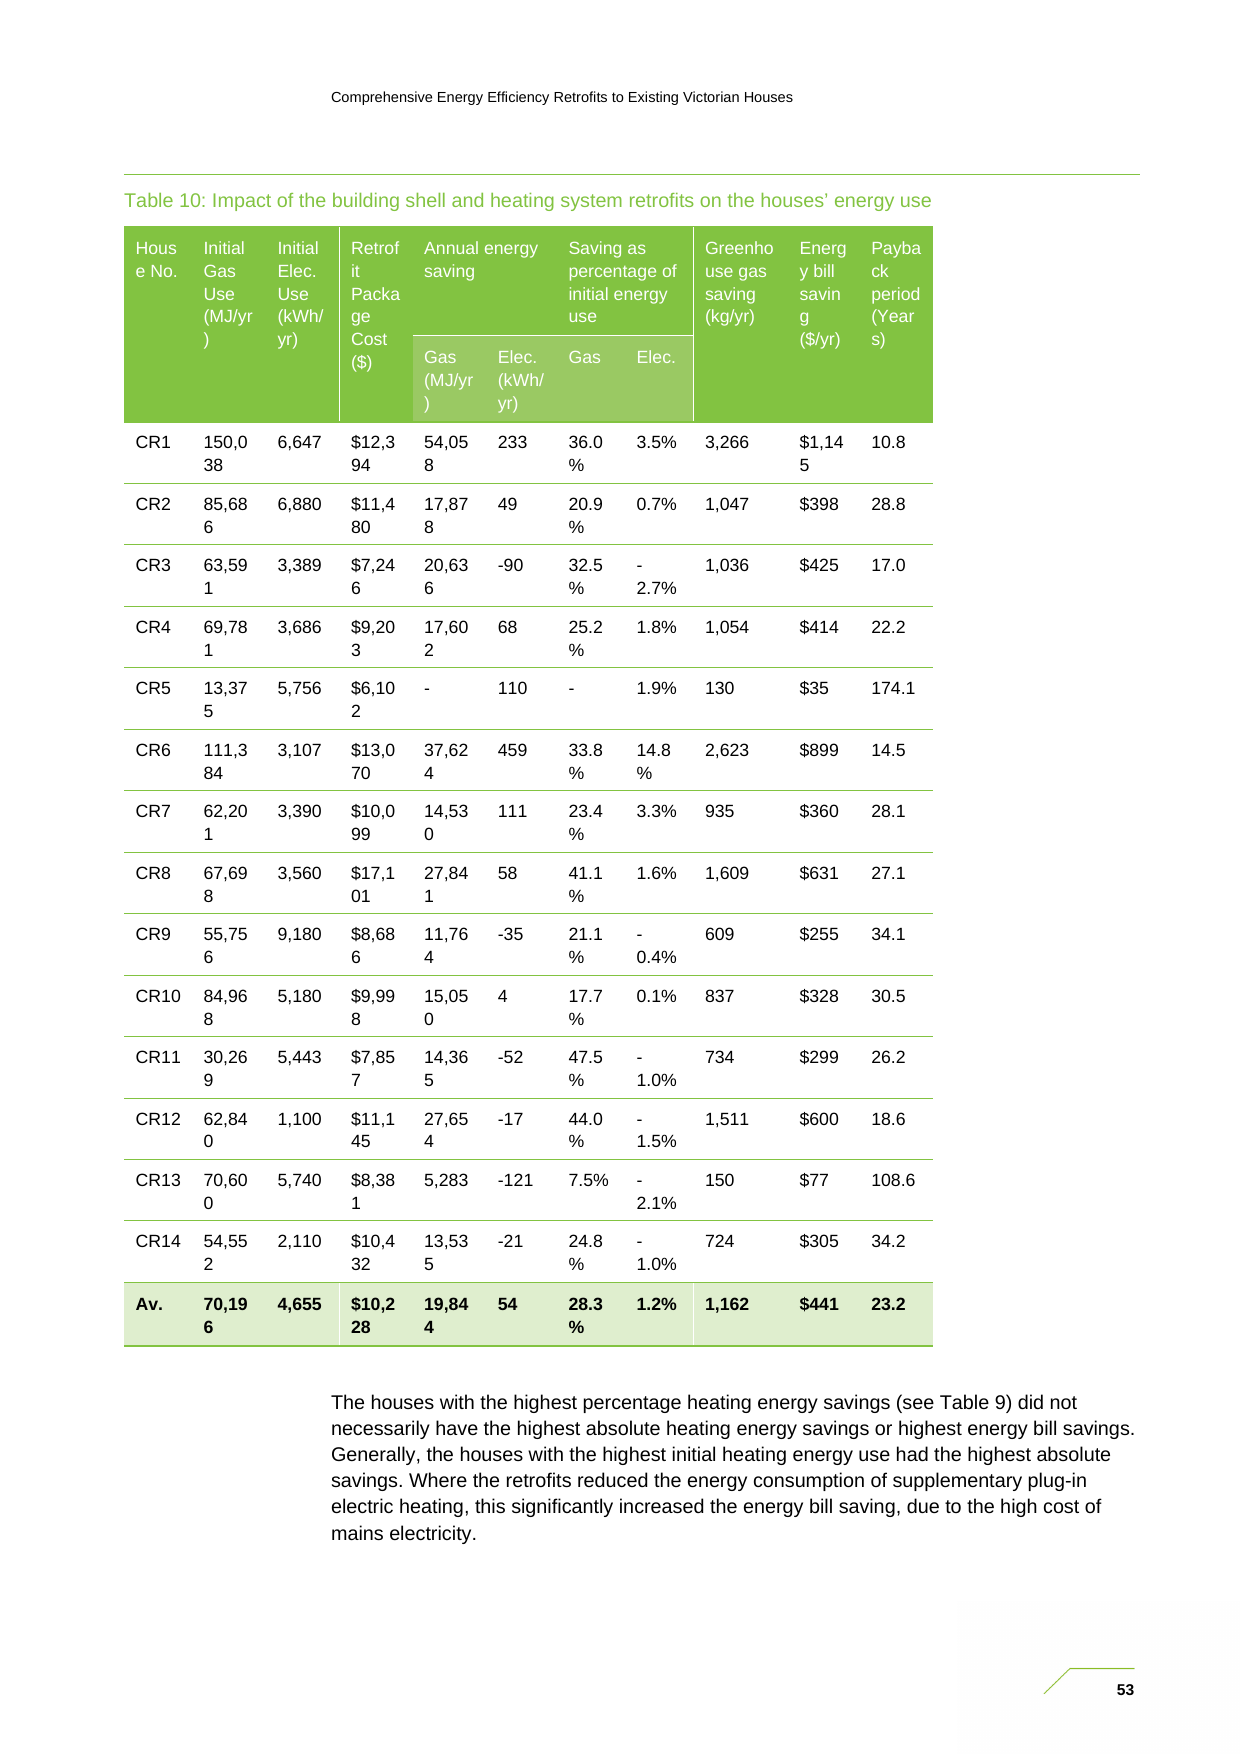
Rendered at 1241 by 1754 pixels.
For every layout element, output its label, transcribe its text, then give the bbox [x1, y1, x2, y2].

table_cell 111,384 [192, 730, 266, 790]
table_cell 7.5% [557, 1160, 625, 1220]
table_cell $899 [788, 730, 860, 790]
table_cell 14,530 [413, 791, 486, 852]
table_cell 111 [486, 791, 557, 852]
table_cell 14,365 [413, 1037, 486, 1097]
table_cell 28.3% [557, 1283, 625, 1345]
table_cell $7,246 [340, 545, 413, 606]
table_cell $360 [788, 791, 860, 852]
table_cell CR3 [124, 545, 192, 606]
table_cell 37,624 [413, 730, 486, 790]
table_cell $441 [788, 1283, 860, 1345]
table_cell 28.8 [860, 484, 933, 544]
table_header Energy bill saving ($/yr) [788, 227, 860, 421]
table_cell CR11 [124, 1037, 192, 1097]
table_cell 0.7% [625, 484, 693, 544]
table_cell 2,623 [694, 730, 788, 790]
table_cell 1,100 [266, 1099, 339, 1159]
table_cell 9,180 [266, 914, 339, 974]
table_cell 6,880 [266, 484, 339, 544]
table_cell 25.2% [557, 607, 625, 667]
table_cell $35 [788, 668, 860, 729]
table_cell Av. [124, 1283, 192, 1345]
table_cell 27.1 [860, 853, 933, 913]
table_cell $77 [788, 1160, 860, 1220]
table_cell 17.0 [860, 545, 933, 606]
table_cell 174.1 [860, 668, 933, 729]
table_cell 3,686 [266, 607, 339, 667]
table_header House No. [124, 227, 192, 421]
table_cell 2,110 [266, 1221, 339, 1282]
table_cell $305 [788, 1221, 860, 1282]
table_cell $8,381 [340, 1160, 413, 1220]
table_cell 33.8% [557, 730, 625, 790]
table_cell 62,840 [192, 1099, 266, 1159]
table_cell 935 [694, 791, 788, 852]
table_cell 54 [486, 1283, 557, 1345]
table_cell 22.2 [860, 607, 933, 667]
table_cell $425 [788, 545, 860, 606]
table_cell 3.5% [625, 423, 693, 483]
table_cell 4,655 [266, 1283, 339, 1345]
table_cell 23.4% [557, 791, 625, 852]
table_cell 1,511 [694, 1099, 788, 1159]
table_cell 23.2 [860, 1283, 933, 1345]
table_cell 18.6 [860, 1099, 933, 1159]
table_cell 1,036 [694, 545, 788, 606]
table_cell CR4 [124, 607, 192, 667]
table_header Initial Elec. Use (kWh/yr) [266, 227, 339, 421]
text Table 10: Impact of the building shell and heating system retrofits on the houses’ energy use [124, 175, 1140, 211]
table_cell 150,038 [192, 423, 266, 483]
table_cell 1,054 [694, 607, 788, 667]
table_cell 69,781 [192, 607, 266, 667]
table_cell 1,047 [694, 484, 788, 544]
table_cell 70,600 [192, 1160, 266, 1220]
table_cell 70,196 [192, 1283, 266, 1345]
table_cell 58 [486, 853, 557, 913]
table_cell Gas (MJ/yr) [413, 336, 486, 421]
table_cell 734 [694, 1037, 788, 1097]
table_cell 10.8 [860, 423, 933, 483]
table_cell 17.7% [557, 976, 625, 1036]
table_cell 32.5% [557, 545, 625, 606]
table_cell 54,552 [192, 1221, 266, 1282]
table_header Saving as percentage of initial energy use [557, 227, 693, 335]
table_cell CR6 [124, 730, 192, 790]
table_cell -2.1% [625, 1160, 693, 1220]
table_cell -1.0% [625, 1037, 693, 1097]
table_cell 63,591 [192, 545, 266, 606]
table_cell $10,432 [340, 1221, 413, 1282]
table_cell 27,654 [413, 1099, 486, 1159]
table_cell 13,375 [192, 668, 266, 729]
table_cell 0.1% [625, 976, 693, 1036]
table_cell 3,390 [266, 791, 339, 852]
table_header Initial Gas Use (MJ/yr) [192, 227, 266, 421]
table_cell $631 [788, 853, 860, 913]
table_cell Gas [557, 336, 625, 421]
table_cell $17,101 [340, 853, 413, 913]
table_cell 55,756 [192, 914, 266, 974]
table_cell 3,389 [266, 545, 339, 606]
table_cell 26.2 [860, 1037, 933, 1097]
table_cell 1,609 [694, 853, 788, 913]
table_cell -21 [486, 1221, 557, 1282]
table_cell - [557, 668, 625, 729]
table_cell $299 [788, 1037, 860, 1097]
table_cell 14.8% [625, 730, 693, 790]
table_cell CR9 [124, 914, 192, 974]
table_cell 44.0% [557, 1099, 625, 1159]
table_cell 130 [694, 668, 788, 729]
table_cell 3,107 [266, 730, 339, 790]
table_cell -90 [486, 545, 557, 606]
table_cell 11,764 [413, 914, 486, 974]
table_cell 1.2% [625, 1283, 693, 1345]
table_cell 68 [486, 607, 557, 667]
table_cell 1.8% [625, 607, 693, 667]
table_cell 17,602 [413, 607, 486, 667]
table_cell CR13 [124, 1160, 192, 1220]
table_cell 21.1% [557, 914, 625, 974]
table_cell -121 [486, 1160, 557, 1220]
table_cell 20,636 [413, 545, 486, 606]
table_cell 837 [694, 976, 788, 1036]
table_cell 30.5 [860, 976, 933, 1036]
table_cell $328 [788, 976, 860, 1036]
table_cell CR12 [124, 1099, 192, 1159]
table_cell -1.5% [625, 1099, 693, 1159]
table_cell $6,102 [340, 668, 413, 729]
table_cell 4 [486, 976, 557, 1036]
table_cell $398 [788, 484, 860, 544]
table_header Payback period (Years) [860, 227, 933, 421]
table_header Retrofit Package Cost ($) [340, 227, 413, 421]
table_cell 150 [694, 1160, 788, 1220]
table_cell CR10 [124, 976, 192, 1036]
table_cell 5,740 [266, 1160, 339, 1220]
table_cell CR14 [124, 1221, 192, 1282]
table_cell 1.9% [625, 668, 693, 729]
table_cell 54,058 [413, 423, 486, 483]
table_cell 1,162 [694, 1283, 788, 1345]
table_cell 20.9% [557, 484, 625, 544]
table_cell 67,698 [192, 853, 266, 913]
table_cell $414 [788, 607, 860, 667]
table_cell - [413, 668, 486, 729]
table_cell 5,443 [266, 1037, 339, 1097]
table_cell CR2 [124, 484, 192, 544]
table_cell $13,070 [340, 730, 413, 790]
table_cell 13,535 [413, 1221, 486, 1282]
table_cell 17,878 [413, 484, 486, 544]
table_cell 6,647 [266, 423, 339, 483]
table_cell CR7 [124, 791, 192, 852]
table_cell 3.3% [625, 791, 693, 852]
table_cell CR1 [124, 423, 192, 483]
table_cell -17 [486, 1099, 557, 1159]
table_cell 85,686 [192, 484, 266, 544]
table_cell $10,099 [340, 791, 413, 852]
table_cell 62,201 [192, 791, 266, 852]
text The houses with the highest percentage heating energy savings (see Table 9) did not necessarily have the highest absolute heating energy savings or highest energy bill savings. Generally, the houses with the highest initial heating energy use had the highest absolute savings. Where the retrofits reduced the energy consumption of supplementary plug-in electric heating, this significantly increased the energy bill saving, due to the high cost of mains electricity. [331, 1388, 1140, 1544]
table_cell 3,560 [266, 853, 339, 913]
table_cell 34.2 [860, 1221, 933, 1282]
table_cell 110 [486, 668, 557, 729]
table_cell $9,998 [340, 976, 413, 1036]
table_cell 233 [486, 423, 557, 483]
table_cell CR8 [124, 853, 192, 913]
table_cell CR5 [124, 668, 192, 729]
table_cell 84,968 [192, 976, 266, 1036]
table_cell $7,857 [340, 1037, 413, 1097]
table_cell -2.7% [625, 545, 693, 606]
table_cell -35 [486, 914, 557, 974]
table_cell 609 [694, 914, 788, 974]
table_cell 459 [486, 730, 557, 790]
table_cell Elec. [625, 336, 693, 421]
table_cell 15,050 [413, 976, 486, 1036]
table_cell 5,180 [266, 976, 339, 1036]
table_cell $255 [788, 914, 860, 974]
table_cell 3,266 [694, 423, 788, 483]
table_cell 1.6% [625, 853, 693, 913]
table_cell $11,145 [340, 1099, 413, 1159]
table_cell -1.0% [625, 1221, 693, 1282]
table_cell 34.1 [860, 914, 933, 974]
table_cell 19,844 [413, 1283, 486, 1345]
table_cell 36.0% [557, 423, 625, 483]
table_header Annual energy saving [413, 227, 557, 335]
table_cell 108.6 [860, 1160, 933, 1220]
table_cell 27,841 [413, 853, 486, 913]
table_header Greenhouse gas saving (kg/yr) [694, 227, 788, 421]
table_cell 724 [694, 1221, 788, 1282]
table_cell $11,480 [340, 484, 413, 544]
table_cell $12,394 [340, 423, 413, 483]
table_cell 5,283 [413, 1160, 486, 1220]
table_cell $9,203 [340, 607, 413, 667]
table_cell $10,228 [340, 1283, 413, 1345]
table_cell $8,686 [340, 914, 413, 974]
table_cell 5,756 [266, 668, 339, 729]
table_cell 28.1 [860, 791, 933, 852]
table_cell $1,145 [788, 423, 860, 483]
table_cell 30,269 [192, 1037, 266, 1097]
table_cell 41.1% [557, 853, 625, 913]
table_cell 49 [486, 484, 557, 544]
table_cell Elec. (kWh/yr) [486, 336, 557, 421]
picture [957, 1601, 1241, 1754]
table_cell 14.5 [860, 730, 933, 790]
table_cell 24.8% [557, 1221, 625, 1282]
table_cell -0.4% [625, 914, 693, 974]
table_cell $600 [788, 1099, 860, 1159]
table_cell 47.5% [557, 1037, 625, 1097]
table_cell -52 [486, 1037, 557, 1097]
